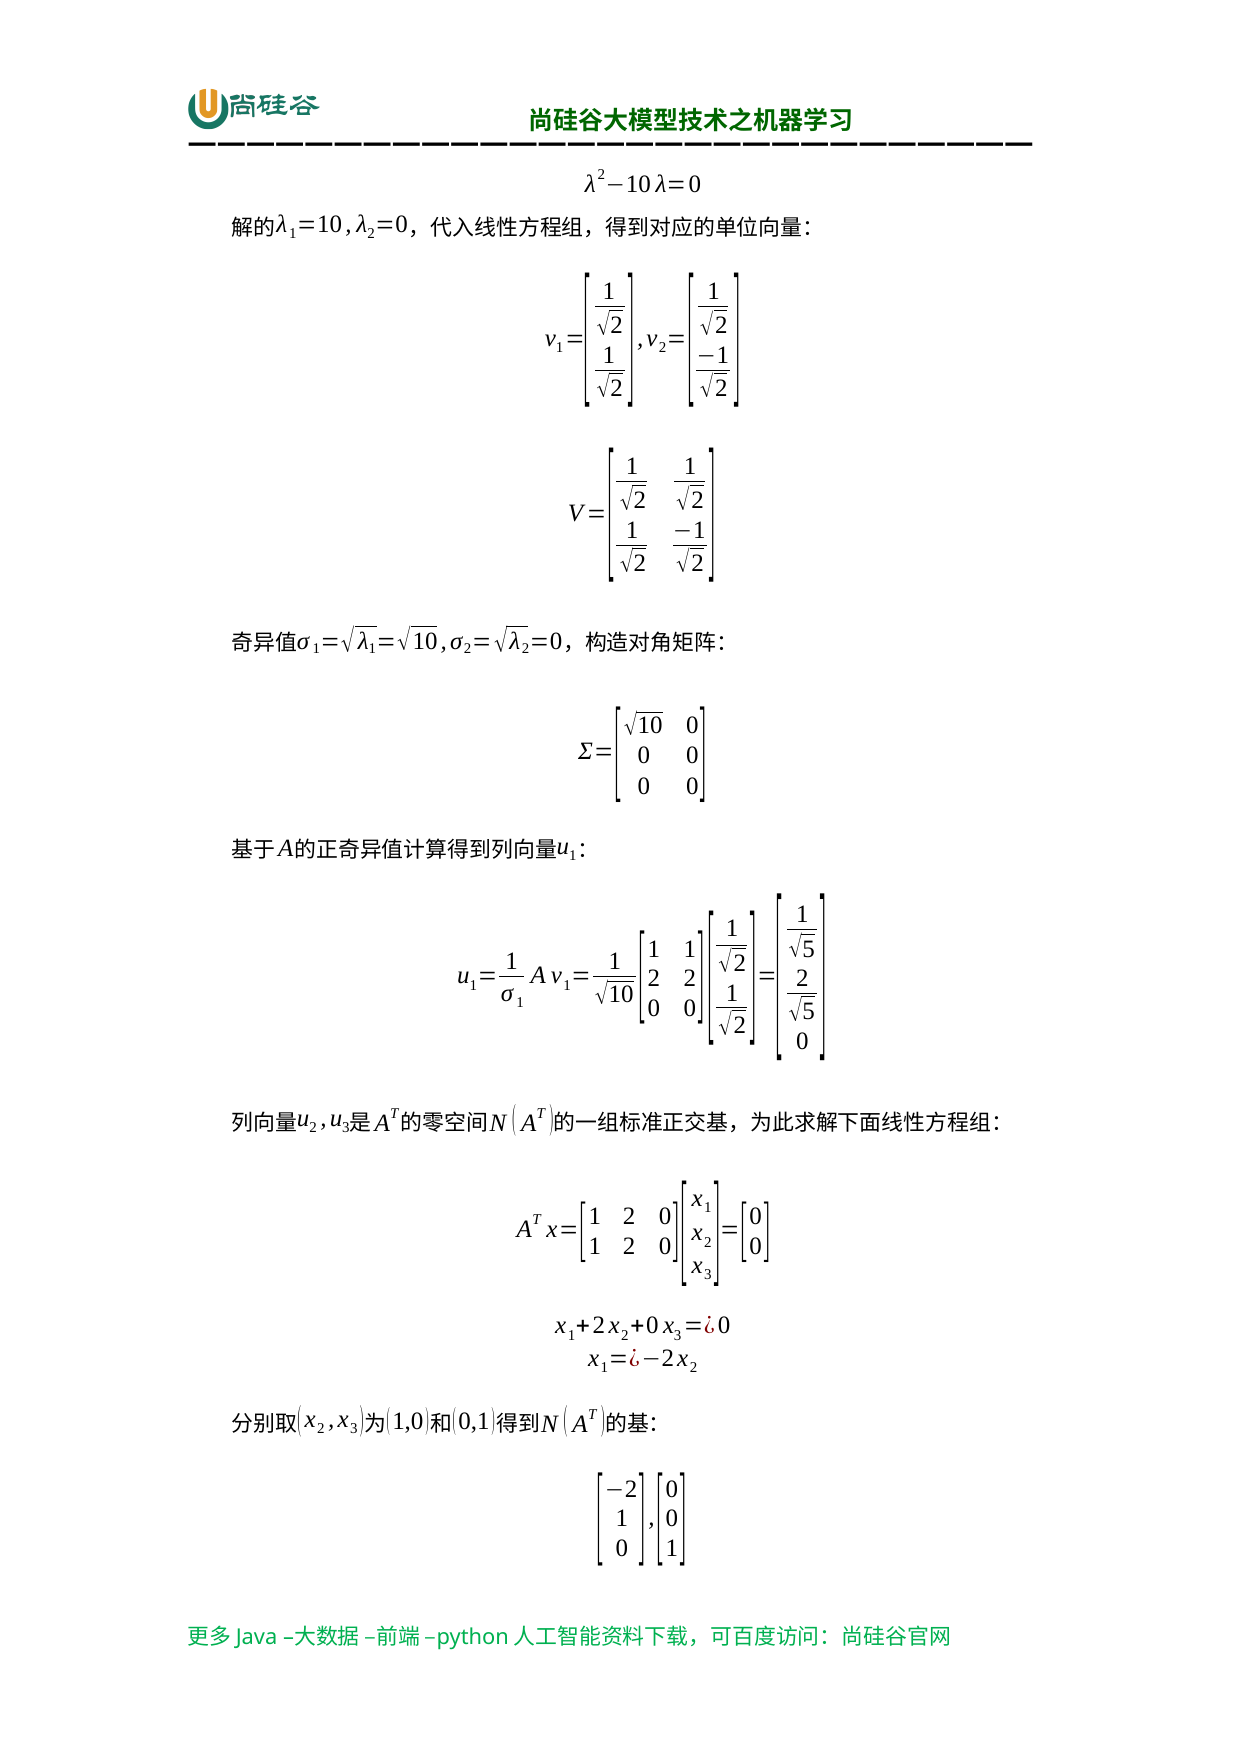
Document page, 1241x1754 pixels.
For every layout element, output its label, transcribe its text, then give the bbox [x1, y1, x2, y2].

picture [187, 88, 321, 130]
text 奇异值，构造对角矩阵： [187, 608, 1053, 673]
text 解的，代入线性方程组，得到对应的单位向量： [187, 210, 1053, 242]
text 分别取为和得到的基： [187, 1389, 1053, 1454]
text 基于的正奇异值计算得到列向量： [187, 832, 1053, 864]
text 列向量是的零空间的一组标准正交基，为此求解下面线性方程组： [187, 1088, 1053, 1153]
